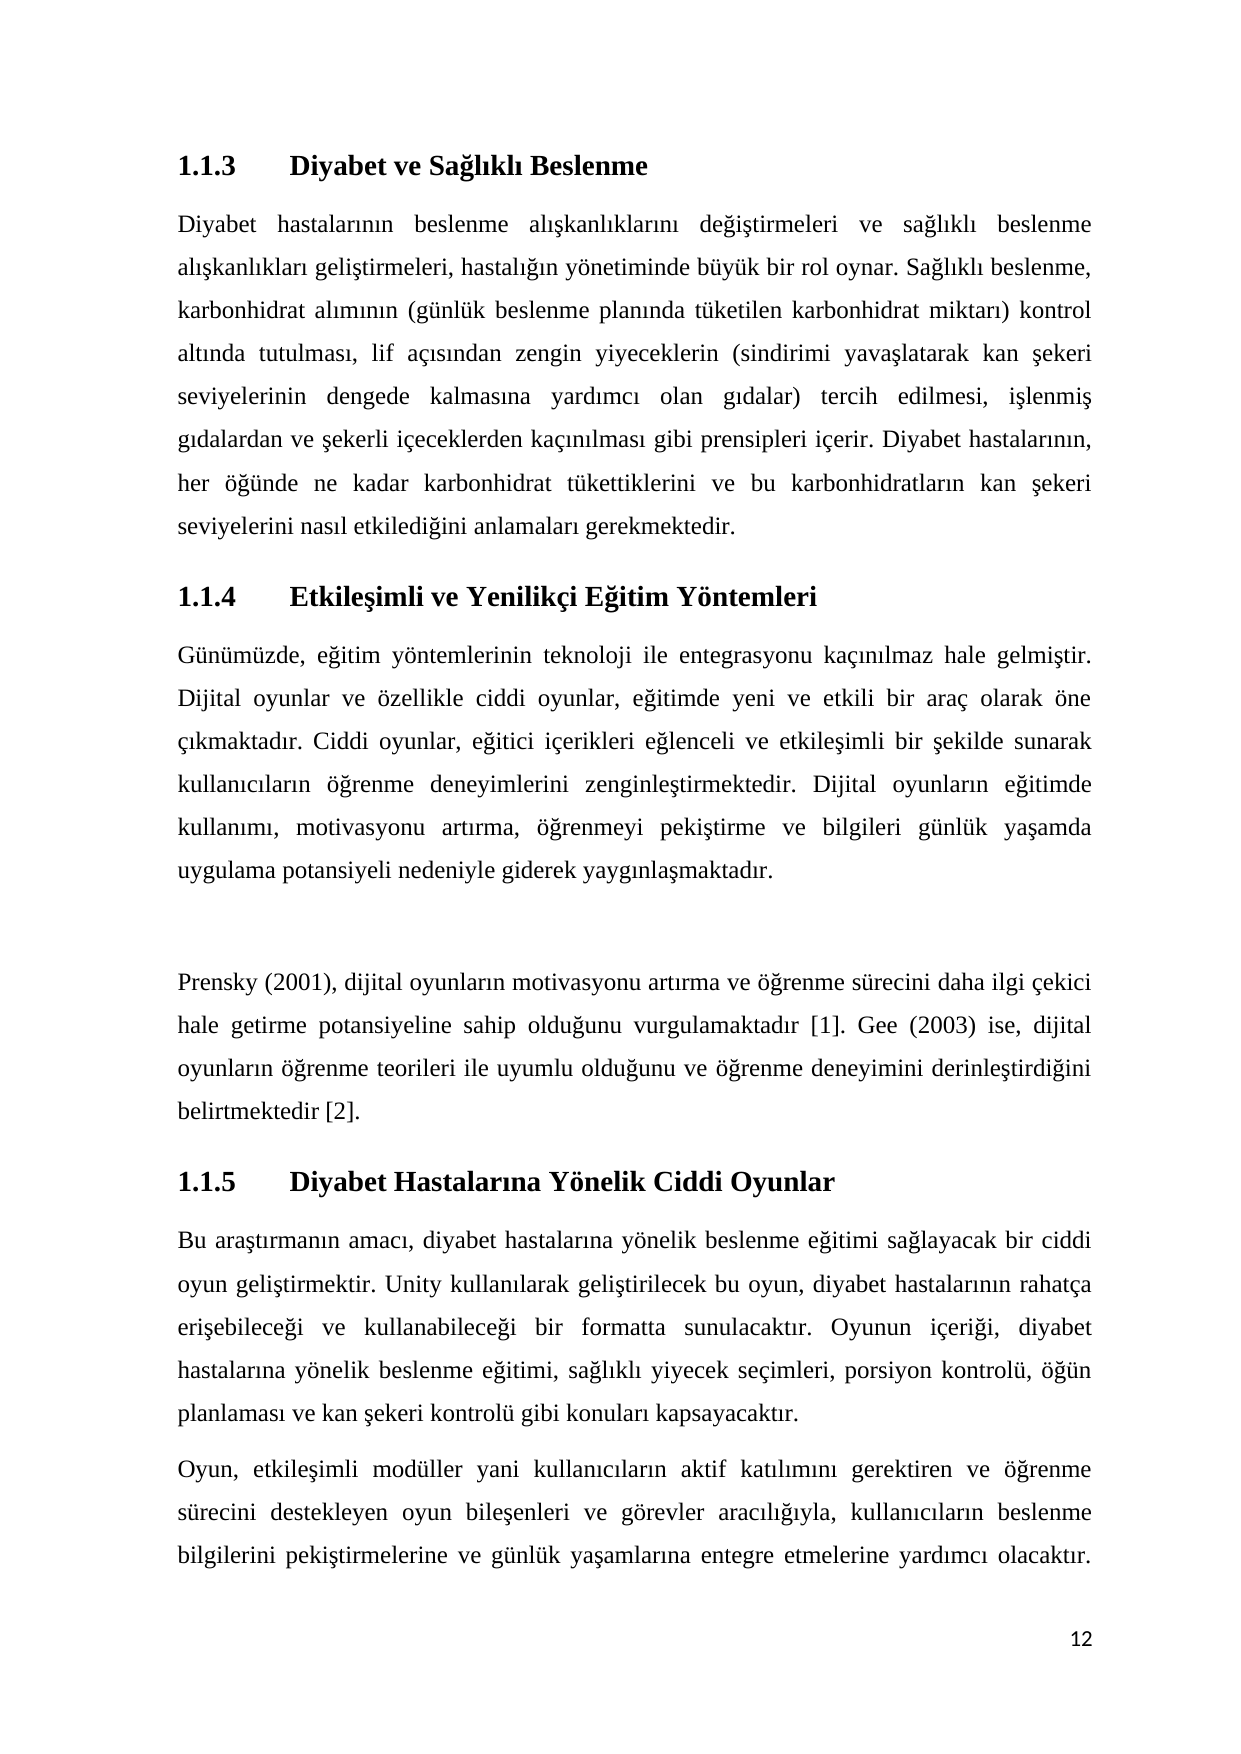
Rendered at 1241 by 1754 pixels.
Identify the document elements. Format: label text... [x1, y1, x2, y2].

text Günümüzde, eğitim yöntemlerinin teknoloji ile entegrasyonu kaçınılmaz hale gelmiştir. Dijital oyunlar ve özellikle ciddi oyunlar, eğitimde yeni ve etkili bir araç olarak öne çıkmaktadır. Ciddi oyunlar, eğitici içerikleri eğlenceli ve etkileşimli bir şekilde sunarak kullanıcıların öğrenme deneyimlerini zenginleştirmektedir. Dijital oyunların eğitimde kullanımı, motivasyonu artırma, öğrenmeyi pekiştirme ve bilgileri günlük yaşamda uygulama potansiyeli nedeniyle giderek yaygınlaşmaktadır. [177, 640, 1092, 884]
subtitle Etkileşimli ve Yenilikçi Eğitim Yöntemleri [177, 579, 1092, 612]
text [177, 1454, 1092, 1569]
subtitle Diyabet Hastalarına Yönelik Ciddi Oyunlar [177, 1164, 1092, 1198]
text Bu araştırmanın amacı, diyabet hastalarına yönelik beslenme eğitimi sağlayacak bir ciddi oyun geliştirmektir. Unity kullanılarak geliştirilecek bu oyun, diyabet hastalarının rahatça erişebileceği ve kullanabileceği bir formatta sunulacaktır. Oyunun içeriği, diyabet hastalarına yönelik beslenme eğitimi, sağlıklı yiyecek seçimleri, porsiyon kontrolü, öğün planlaması ve kan şekeri kontrolü gibi konuları kapsayacaktır. [177, 1226, 1092, 1427]
text Diyabet hastalarının beslenme alışkanlıklarını değiştirmeleri ve sağlıklı beslenme alışkanlıkları geliştirmeleri, hastalığın yönetiminde büyük bir rol oynar. Sağlıklı beslenme, karbonhidrat alımının (günlük beslenme planında tüketilen karbonhidrat miktarı) kontrol altında tutulması, lif açısından zengin yiyeceklerin (sindirimi yavaşlatarak kan şekeri seviyelerinin dengede kalmasına yardımcı olan gıdalar) tercih edilmesi, işlenmiş gıdalardan ve şekerli içeceklerden kaçınılması gibi prensipleri içerir. Diyabet hastalarının, her öğünde ne kadar karbonhidrat tükettiklerini ve bu karbonhidratların kan şekeri seviyelerini nasıl etkilediğini anlamaları gerekmektedir. [177, 209, 1092, 539]
text Prensky (2001), dijital oyunların motivasyonu artırma ve öğrenme sürecini daha ilgi çekici hale getirme potansiyeline sahip olduğunu vurgulamaktadır [1]. Gee (2003) ise, dijital oyunların öğrenme teorileri ile uyumlu olduğunu ve öğrenme deneyimini derinleştirdiğini belirtmektedir [2]. [177, 967, 1092, 1125]
subtitle Diyabet ve Sağlıklı Beslenme [177, 148, 1092, 181]
